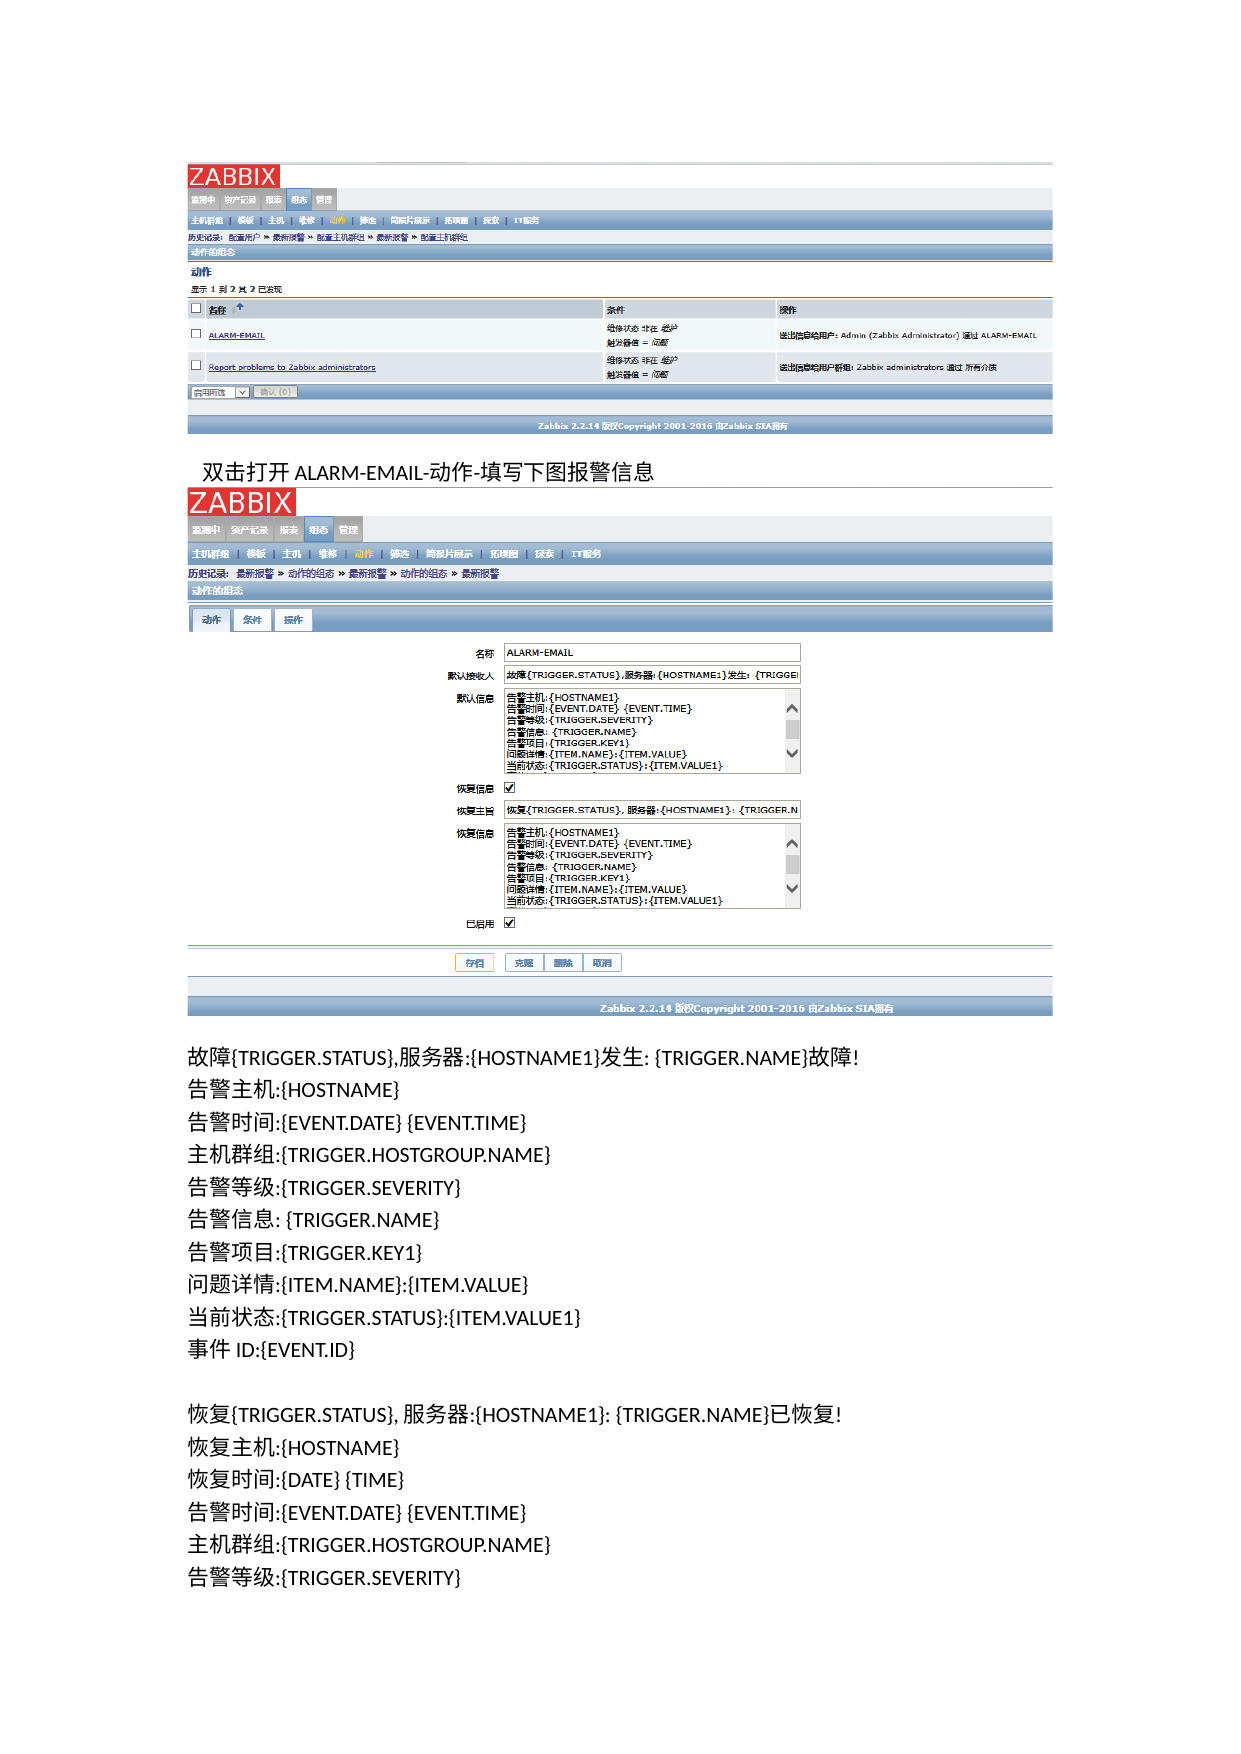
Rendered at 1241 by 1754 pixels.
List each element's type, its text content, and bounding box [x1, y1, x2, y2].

text 告警主机:{HOSTNAME} [187, 1072, 1053, 1104]
text 告警时间:{EVENT.DATE} {EVENT.TIME} [187, 1104, 1053, 1137]
text 告警时间:{EVENT.DATE} {EVENT.TIME} [187, 1494, 1053, 1527]
text 告警等级:{TRIGGER.SEVERITY} [187, 1559, 1053, 1592]
text 事件ID:{EVENT.ID} [187, 1332, 1053, 1364]
text 告警等级:{TRIGGER.SEVERITY} [187, 1169, 1053, 1202]
text 当前状态:{TRIGGER.STATUS}:{ITEM.VALUE1} [187, 1299, 1053, 1332]
text 双击打开ALARM-EMAIL-动作-填写下图报警信息 [187, 454, 1053, 487]
text 主机群组:{TRIGGER.HOSTGROUP.NAME} [187, 1527, 1053, 1559]
text 主机群组:{TRIGGER.HOSTGROUP.NAME} [187, 1137, 1053, 1169]
text 告警项目:{TRIGGER.KEY1} [187, 1234, 1053, 1267]
text 告警信息: {TRIGGER.NAME} [187, 1202, 1053, 1234]
text 恢复主机:{HOSTNAME} [187, 1429, 1053, 1462]
text 问题详情:{ITEM.NAME}:{ITEM.VALUE} [187, 1267, 1053, 1299]
text 恢复{TRIGGER.STATUS}, 服务器:{HOSTNAME1}: {TRIGGER.NAME}已恢复! [187, 1397, 1053, 1429]
text 故障{TRIGGER.STATUS},服务器:{HOSTNAME1}发生: {TRIGGER.NAME}故障! [187, 1039, 1053, 1072]
picture [187, 162, 1053, 434]
picture [187, 487, 1053, 1016]
text 恢复时间:{DATE} {TIME} [187, 1462, 1053, 1494]
